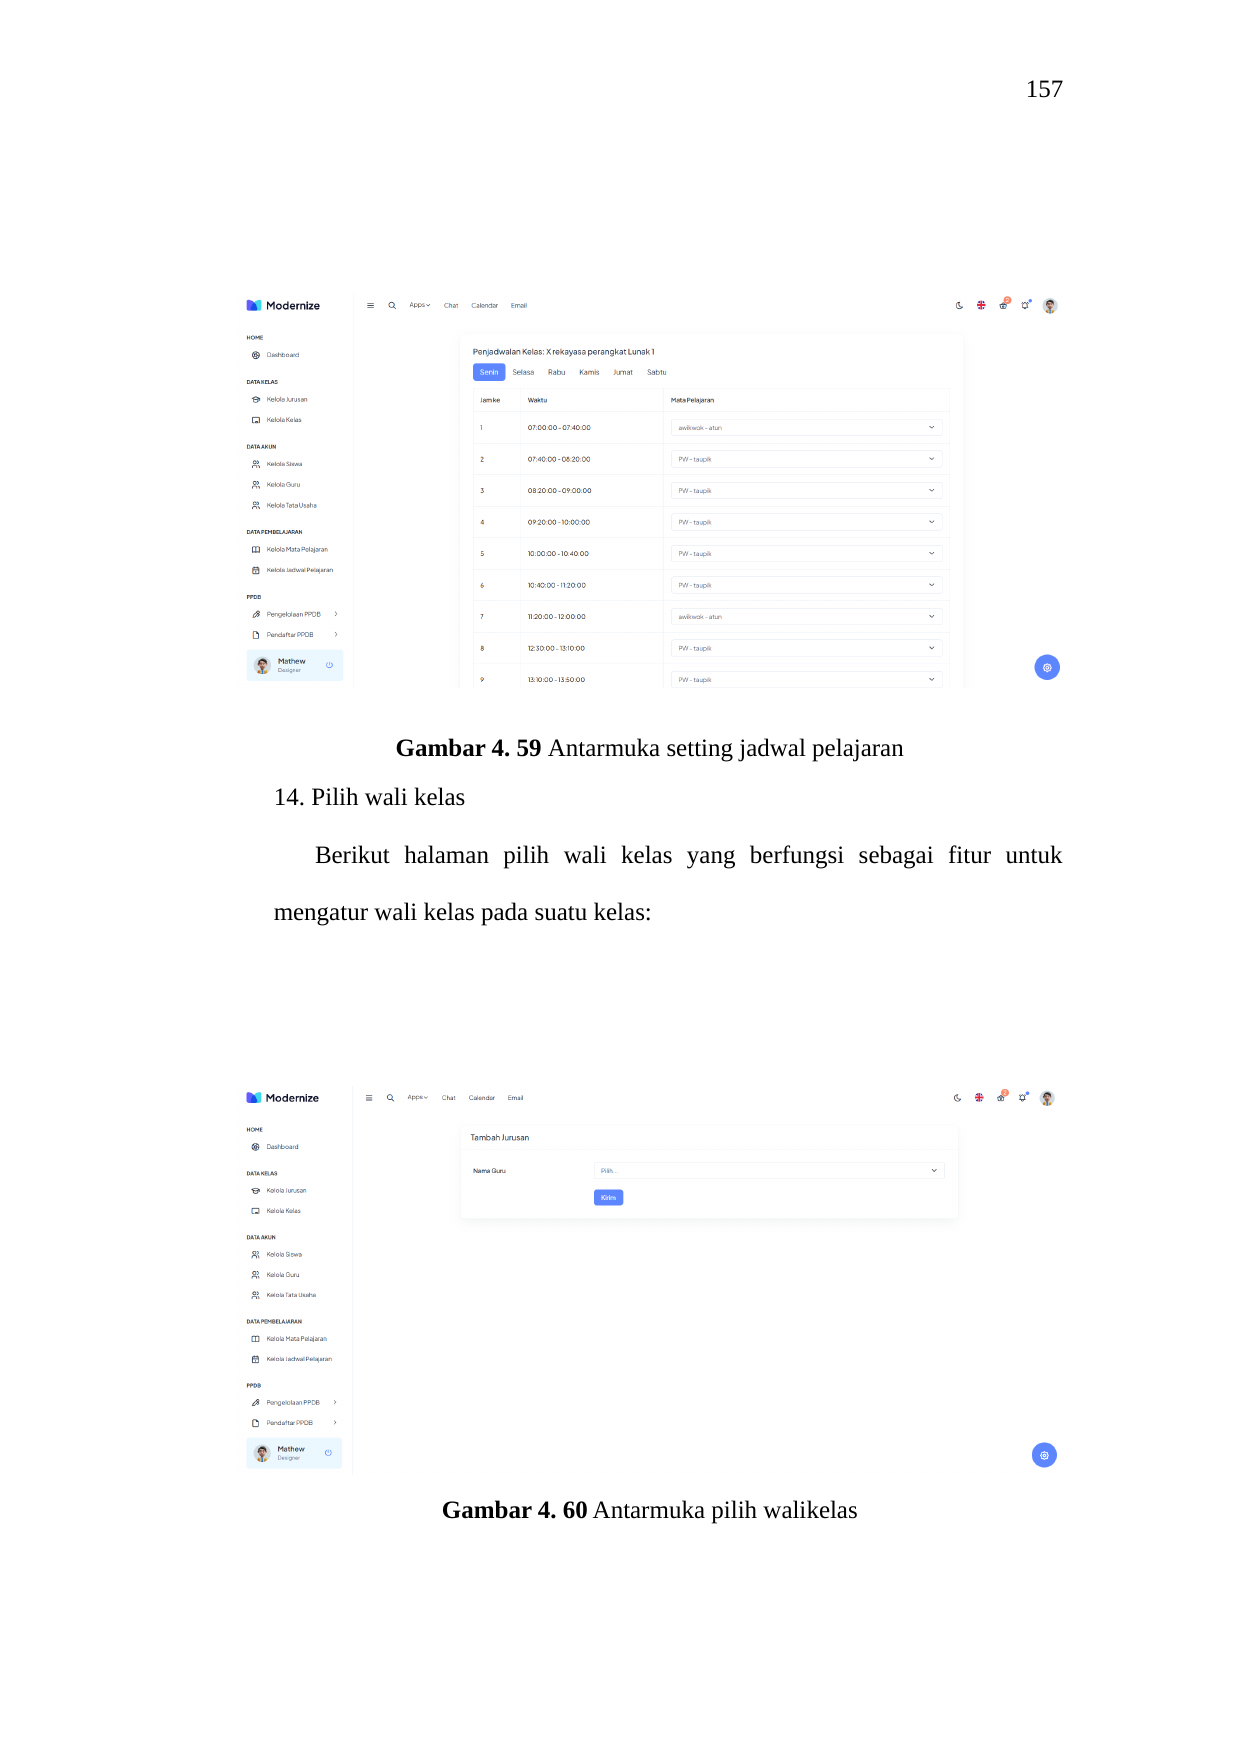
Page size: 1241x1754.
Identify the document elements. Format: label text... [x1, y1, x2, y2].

list Pilih wali kelas [274, 782, 1063, 811]
picture [236, 1086, 1063, 1475]
picture [236, 293, 1063, 688]
list Berikut halaman pilih wali kelas yang berfungsi sebagai fitur untuk mengatur wali kelas pada suatu kelas: [273, 840, 1063, 926]
